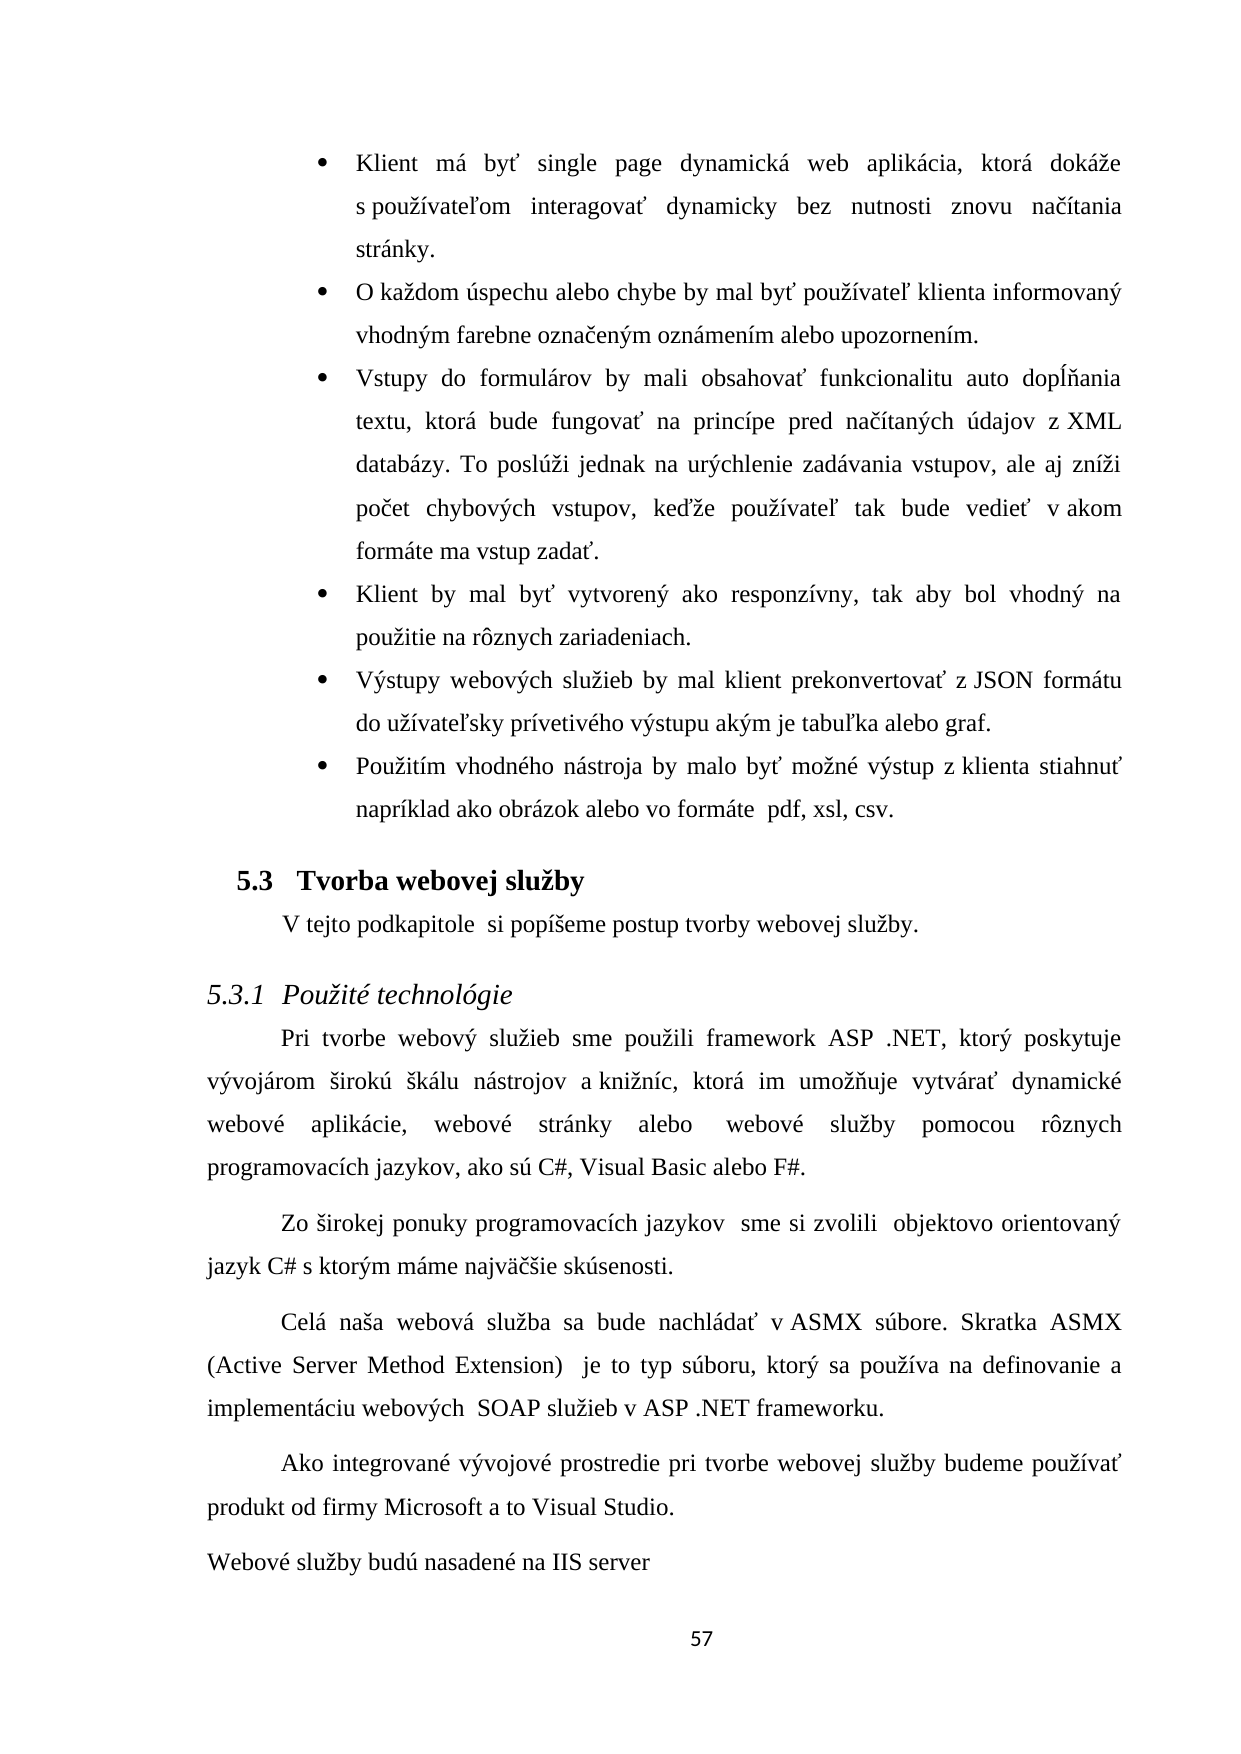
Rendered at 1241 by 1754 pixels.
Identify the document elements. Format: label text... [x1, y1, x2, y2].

text Webové služby budú nasadené na IIS server [207, 1547, 1122, 1576]
list O každom úspechu alebo chybe by mal byť používateľ klienta informovaný vhodným farebne označeným oznámením alebo upozornením. [318, 277, 1122, 349]
subtitle Použité technológie [207, 977, 1122, 1010]
subtitle Tvorba webovej služby [236, 863, 1122, 896]
text Zo širokej ponuky programovacích jazykov sme si zvolili objektovo orientovaný jazyk C# s ktorým máme najväčšie skúsenosti. [207, 1208, 1122, 1280]
list Výstupy webových služieb by mal klient prekonvertovať z JSON formátu do užívateľsky prívetivého výstupu akým je tabuľka alebo graf. [318, 665, 1122, 737]
list Použitím vhodného nástroja by malo byť možné výstup z klienta stiahnuť napríklad ako obrázok alebo vo formáte pdf, xsl, csv. [318, 751, 1122, 823]
text Ako integrované vývojové prostredie pri tvorbe webovej služby budeme používať produkt od firmy Microsoft a to Visual Studio. [207, 1448, 1122, 1520]
list Klient by mal byť vytvorený ako responzívny, tak aby bol vhodný na použitie na rôznych zariadeniach. [318, 579, 1122, 651]
list Klient má byť single page dynamická web aplikácia, ktorá dokáže s používateľom interagovať dynamicky bez nutnosti znovu načítania stránky. [318, 148, 1122, 263]
list V tejto podkapitole si popíšeme postup tvorby webovej služby. [282, 909, 1122, 937]
text Pri tvorbe webový služieb sme použili framework ASP .NET, ktorý poskytuje vývojárom širokú škálu nástrojov a knižníc, ktorá im umožňuje vytvárať dynamické webové aplikácie, webové stránky alebo webové služby pomocou rôznych programovacích jazykov, ako sú C#, Visual Basic alebo F#. [207, 1023, 1122, 1181]
text Celá naša webová služba sa bude nachládať v ASMX súbore. Skratka ASMX (Active Server Method Extension) je to typ súboru, ktorý sa používa na definovanie a implementáciu webových SOAP služieb v ASP .NET frameworku. [207, 1307, 1122, 1422]
list Vstupy do formulárov by mali obsahovať funkcionalitu auto dopĺňania textu, ktorá bude fungovať na princípe pred načítaných údajov z XML databázy. To poslúži jednak na urýchlenie zadávania vstupov, ale aj zníži počet chybových vstupov, keďže používateľ tak bude vedieť v akom formáte ma vstup zadať. [318, 363, 1122, 564]
